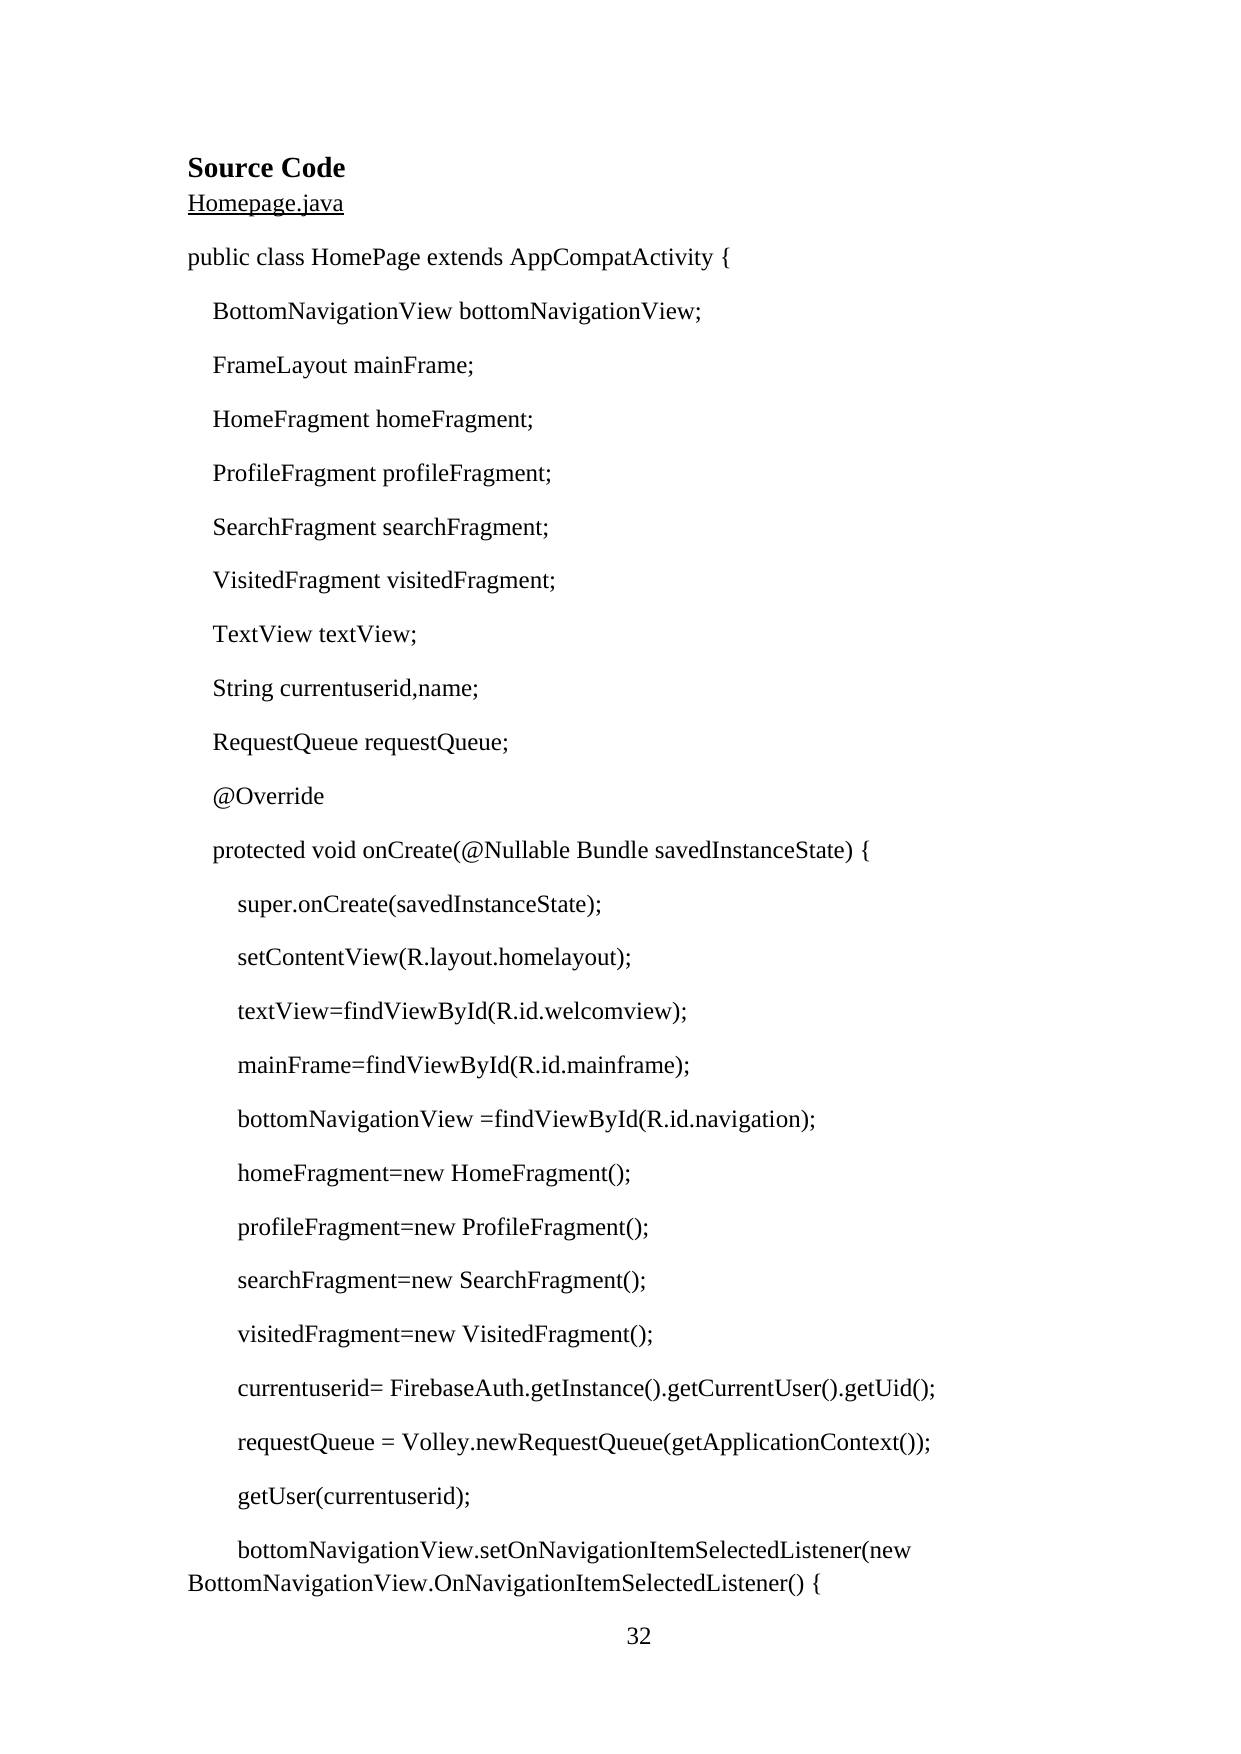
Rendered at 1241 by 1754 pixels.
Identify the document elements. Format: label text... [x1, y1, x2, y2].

text RequestQueue requestQueue; [187, 727, 1090, 756]
text Homepage.java [187, 188, 1090, 217]
text VisitedFragment visitedFragment; [187, 566, 1090, 594]
text BottomNavigationView bottomNavigationView; [187, 296, 1090, 325]
text bottomNavigationView.setOnNavigationItemSelectedListener(new BottomNavigationView.OnNavigationItemSelectedListener() { [187, 1535, 1090, 1597]
text mainFrame=findViewById(R.id.mainframe); [187, 1050, 1090, 1079]
text bottomNavigationView =findViewById(R.id.navigation); [187, 1104, 1090, 1133]
text SearchFragment searchFragment; [187, 512, 1090, 540]
text getUser(currentuserid); [187, 1481, 1090, 1510]
text @Override [187, 781, 1090, 810]
text searchFragment=new SearchFragment(); [187, 1266, 1090, 1294]
text FrameLayout mainFrame; [187, 350, 1090, 379]
text currentuserid= FirebaseAuth.getInstance().getCurrentUser().getUid(); [187, 1373, 1090, 1402]
text public class HomePage extends AppCompatActivity { [187, 242, 1090, 271]
text ProfileFragment profileFragment; [187, 458, 1090, 487]
text requestQueue = Volley.newRequestQueue(getApplicationContext()); [187, 1427, 1090, 1456]
text TextView textView; [187, 619, 1090, 648]
subtitle Source Code [187, 150, 1090, 183]
text HomeFragment homeFragment; [187, 404, 1090, 433]
text visitedFragment=new VisitedFragment(); [187, 1319, 1090, 1348]
text String currentuserid,name; [187, 673, 1090, 702]
text setContentView(R.layout.homelayout); [187, 942, 1090, 971]
text protected void onCreate(@Nullable Bundle savedInstanceState) { [187, 835, 1090, 863]
text profileFragment=new ProfileFragment(); [187, 1212, 1090, 1241]
text homeFragment=new HomeFragment(); [187, 1158, 1090, 1187]
text super.onCreate(savedInstanceState); [187, 889, 1090, 917]
text textView=findViewById(R.id.welcomview); [187, 996, 1090, 1025]
